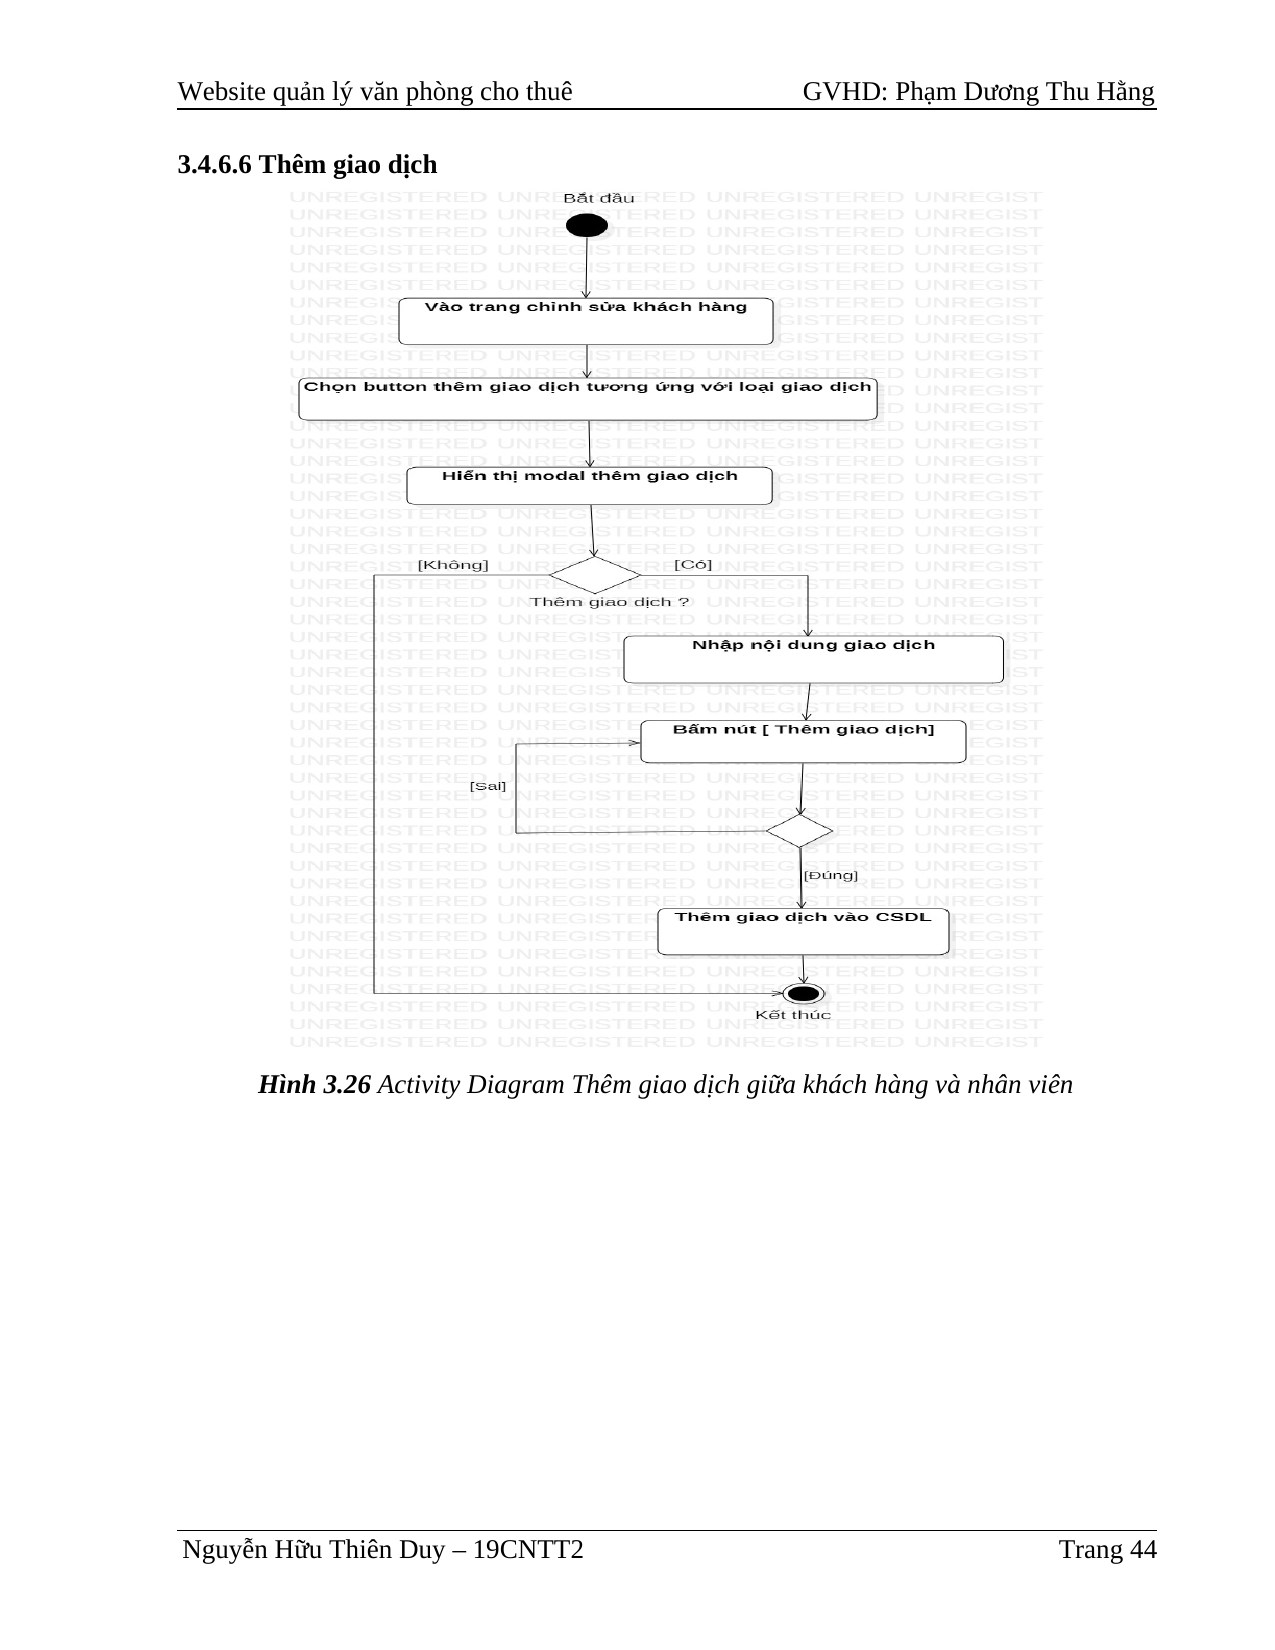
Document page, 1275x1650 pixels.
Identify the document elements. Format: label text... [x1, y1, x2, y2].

picture [289, 185, 1045, 1063]
subtitle 3.4.6.6 Thêm giao dịch [177, 148, 1157, 179]
text Hình 3.26 Activity Diagram Thêm giao dịch giữa khách hàng và nhân viên [177, 1068, 1157, 1099]
